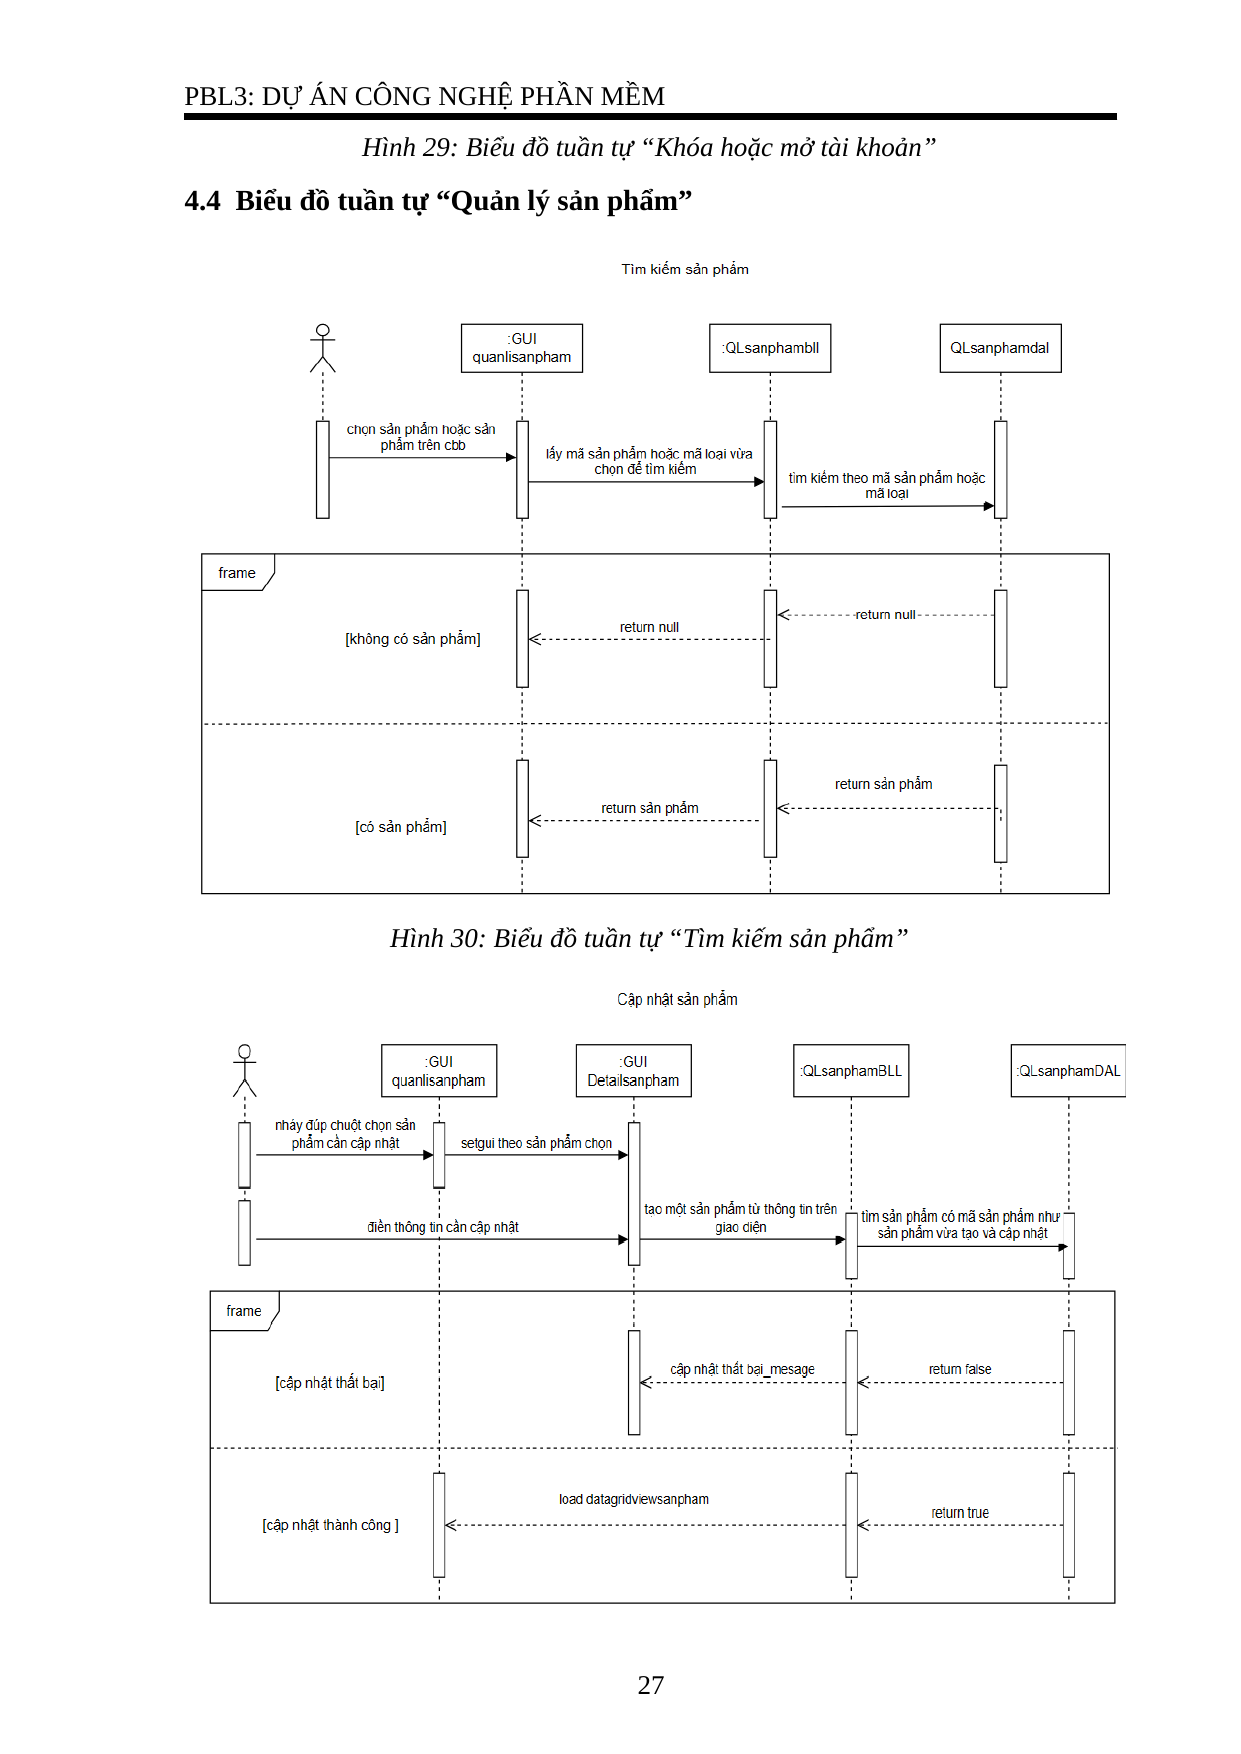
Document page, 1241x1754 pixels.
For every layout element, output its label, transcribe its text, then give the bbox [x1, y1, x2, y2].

picture [184, 974, 1129, 1619]
text 4.4 Biểu đồ tuần tự “Quản lý sản phẩm” [184, 183, 1117, 217]
picture [184, 238, 1129, 899]
text Hình 30: Biểu đồ tuần tự “Tìm kiếm sản phẩm” [184, 922, 1117, 953]
text Hình 29: Biểu đồ tuần tự “Khóa hoặc mở tài khoản” [184, 131, 1117, 162]
